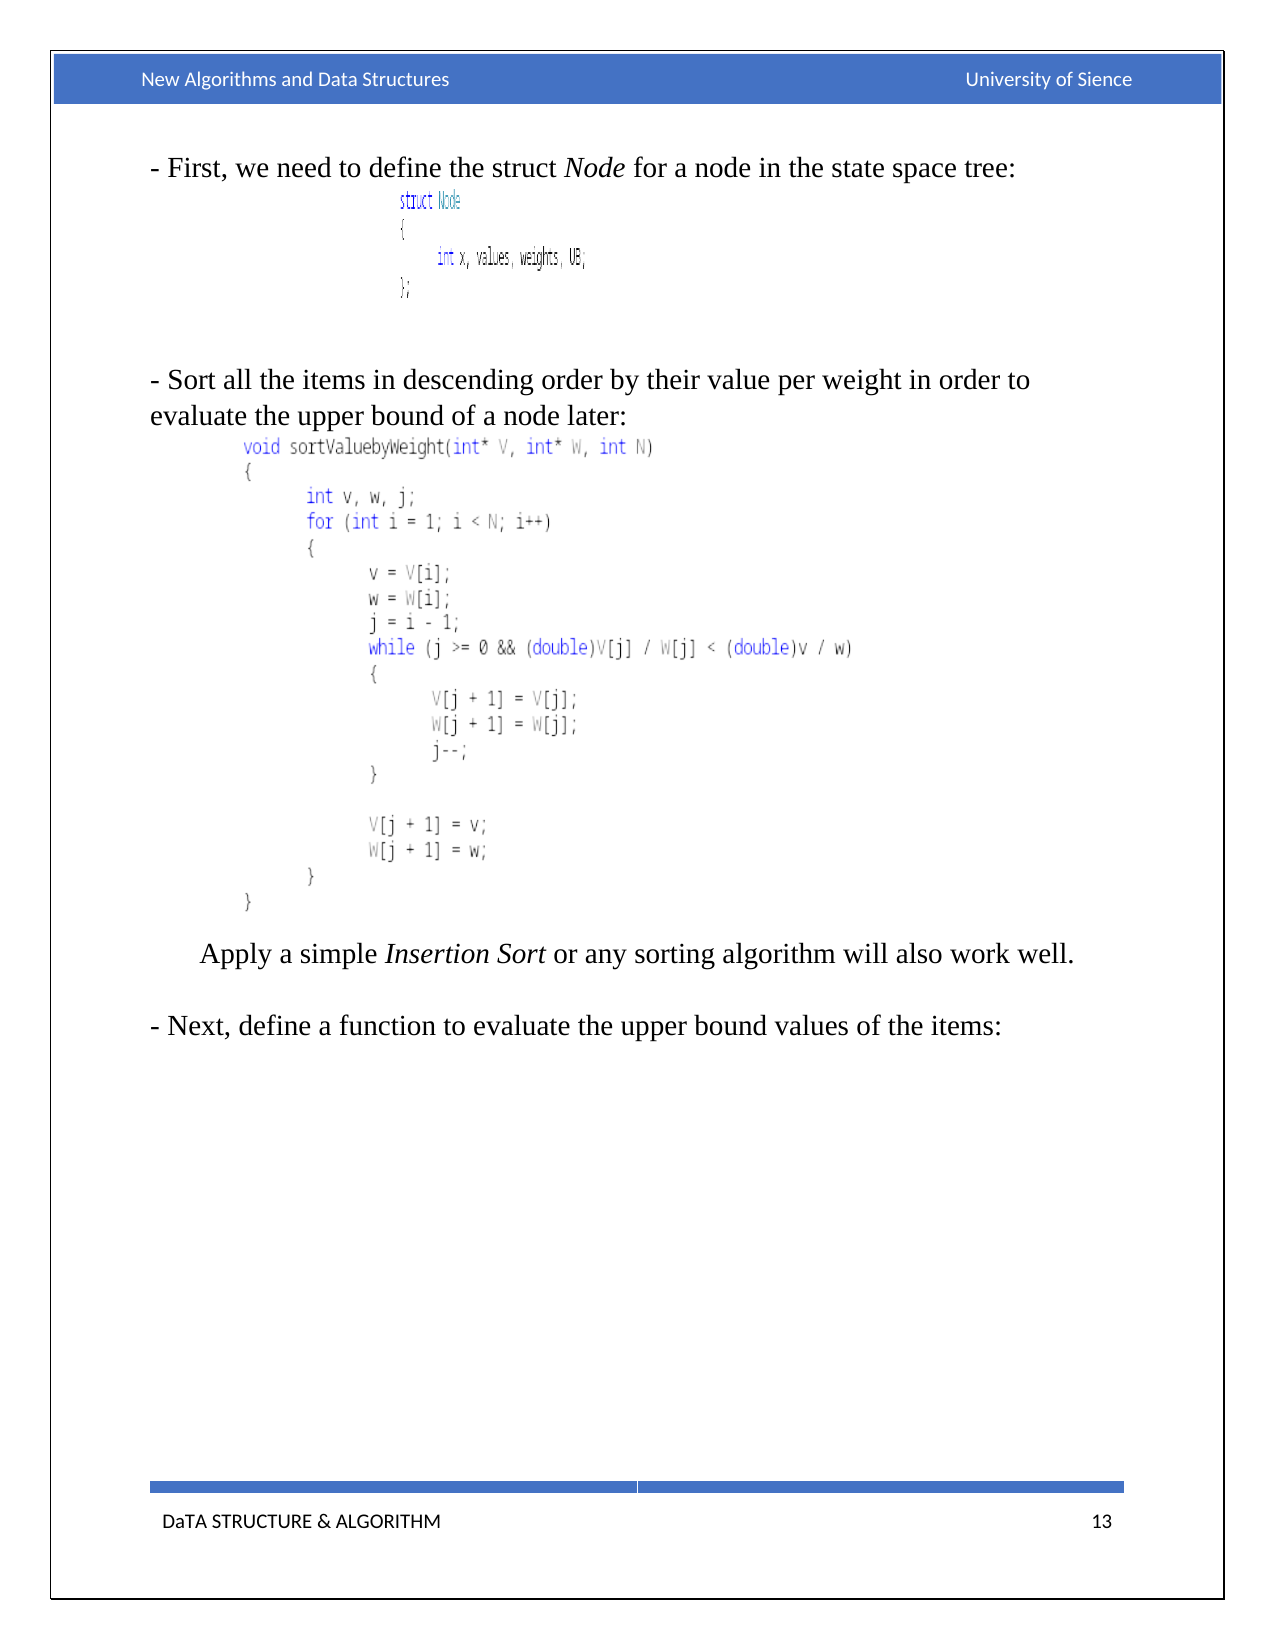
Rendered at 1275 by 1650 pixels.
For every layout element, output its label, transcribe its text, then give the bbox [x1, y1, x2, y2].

list Next, define a function to evaluate the upper bound values of the items: [150, 1008, 1124, 1042]
list First, we need to define the struct Node for a node in the state space tree: [150, 150, 1124, 183]
list Sort all the items in descending order by their value per weight in order to evaluate the upper bound of a node later: [150, 362, 1124, 431]
list Apply a simple Insertion Sort or any sorting algorithm will also work well. [150, 936, 1124, 969]
